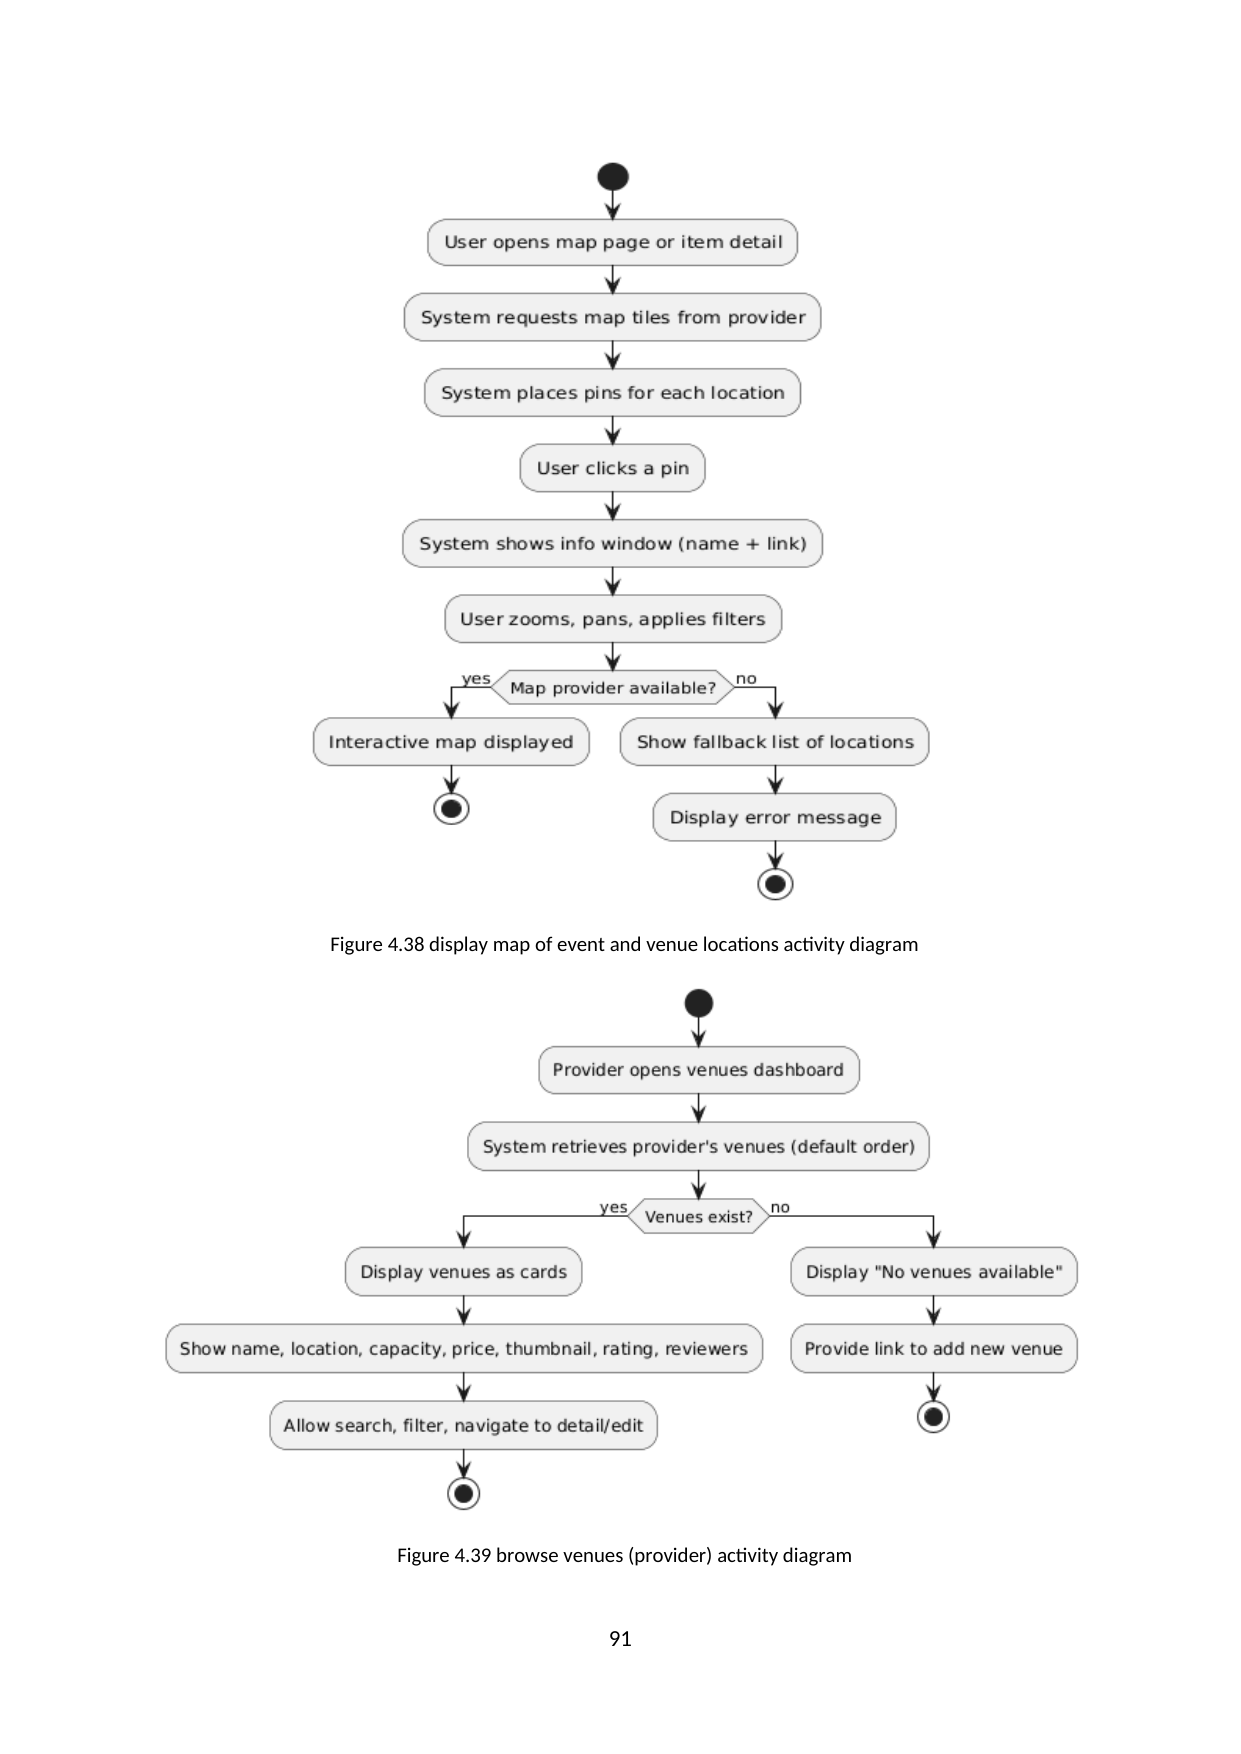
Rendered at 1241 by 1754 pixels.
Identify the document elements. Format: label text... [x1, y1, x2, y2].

text Figure 4.38 display map of event and venue locations activity diagram [150, 931, 1090, 957]
text Figure 4.39 browse venues (provider) activity diagram [150, 1542, 1090, 1567]
picture [296, 150, 944, 913]
picture [150, 975, 1091, 1523]
